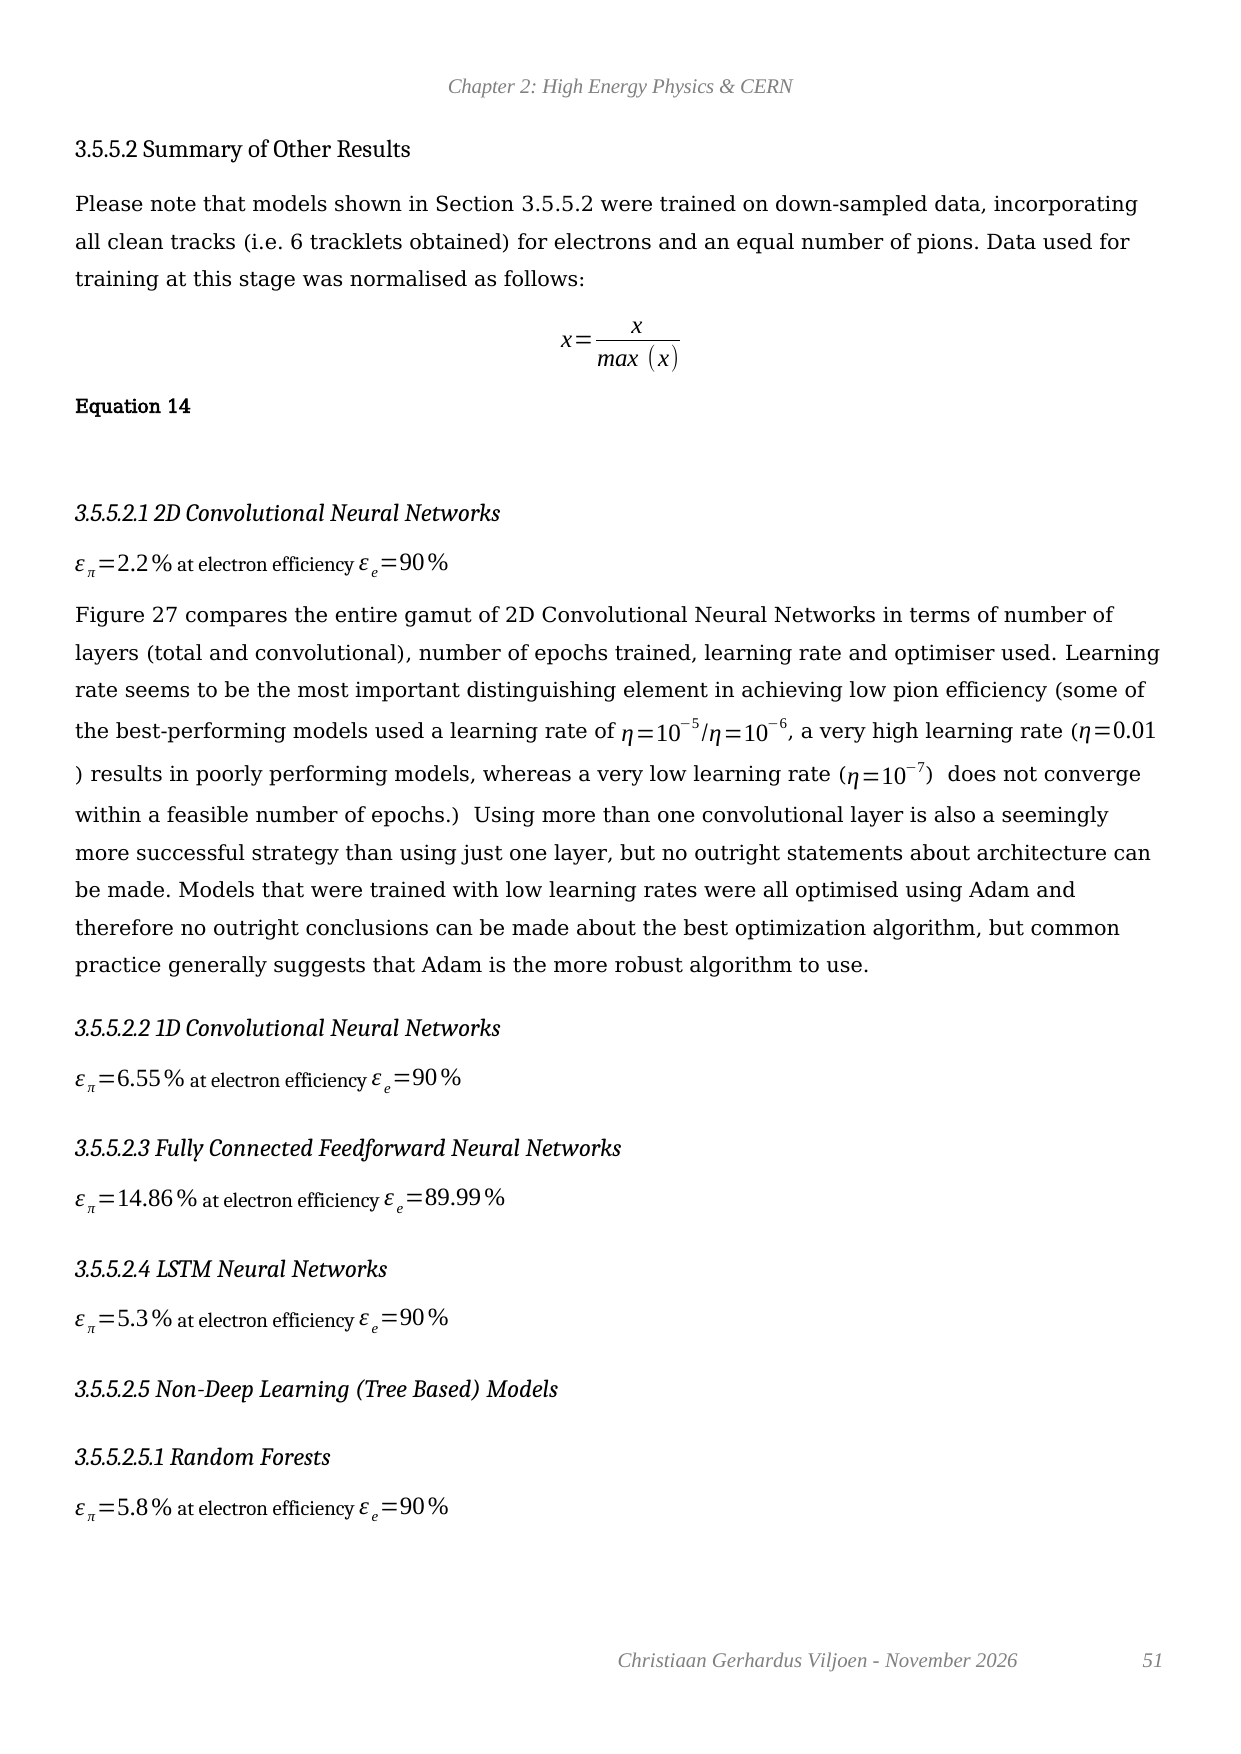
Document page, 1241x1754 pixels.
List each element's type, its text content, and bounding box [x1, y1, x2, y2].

subtitle Random Forests [75, 1443, 1165, 1471]
subtitle 1D Convolutional Neural Networks [75, 1014, 1165, 1043]
subtitle 2D Convolutional Neural Networks [75, 498, 1165, 527]
text at electron efficiency [75, 1304, 1165, 1338]
text at electron efficiency [75, 1064, 1165, 1097]
subtitle Summary of Other Results [75, 135, 1165, 164]
text Please note that models shown in Section 3.5.5.2 were trained on down-sampled data, incorporating all clean tracks (i.e. 6 tracklets obtained) for electrons and an equal number of pions. Data used for training at this stage was normalised as follows: [75, 191, 1165, 291]
subtitle Fully Connected Feedforward Neural Networks [75, 1134, 1165, 1163]
subtitle Non-Deep Learning (Tree Based) Models [75, 1374, 1165, 1403]
subtitle LSTM Neural Networks [75, 1254, 1165, 1283]
text at electron efficiency [75, 548, 1165, 582]
text at electron efficiency [75, 1492, 1165, 1526]
text Figure 27 compares the entire gamut of 2D Convolutional Neural Networks in terms of number of layers (total and convolutional), number of epochs trained, learning rate and optimiser used. Learning rate seems to be the most important distinguishing element in achieving low pion efficiency (some of the best-performing models used a learning rate of /, a very high learning rate () results in poorly performing models, whereas a very low learning rate () does not converge within a feasible number of epochs.) Using more than one convolutional layer is also a seemingly more successful strategy than using just one layer, but no outright statements about architecture can be made. Models that were trained with low learning rates were all optimised using Adam and therefore no outright conclusions can be made about the best optimization algorithm, but common practice generally suggests that Adam is the more robust algorithm to use. [75, 602, 1165, 977]
text Equation 14 [75, 394, 1165, 416]
text at electron efficiency [75, 1184, 1165, 1217]
